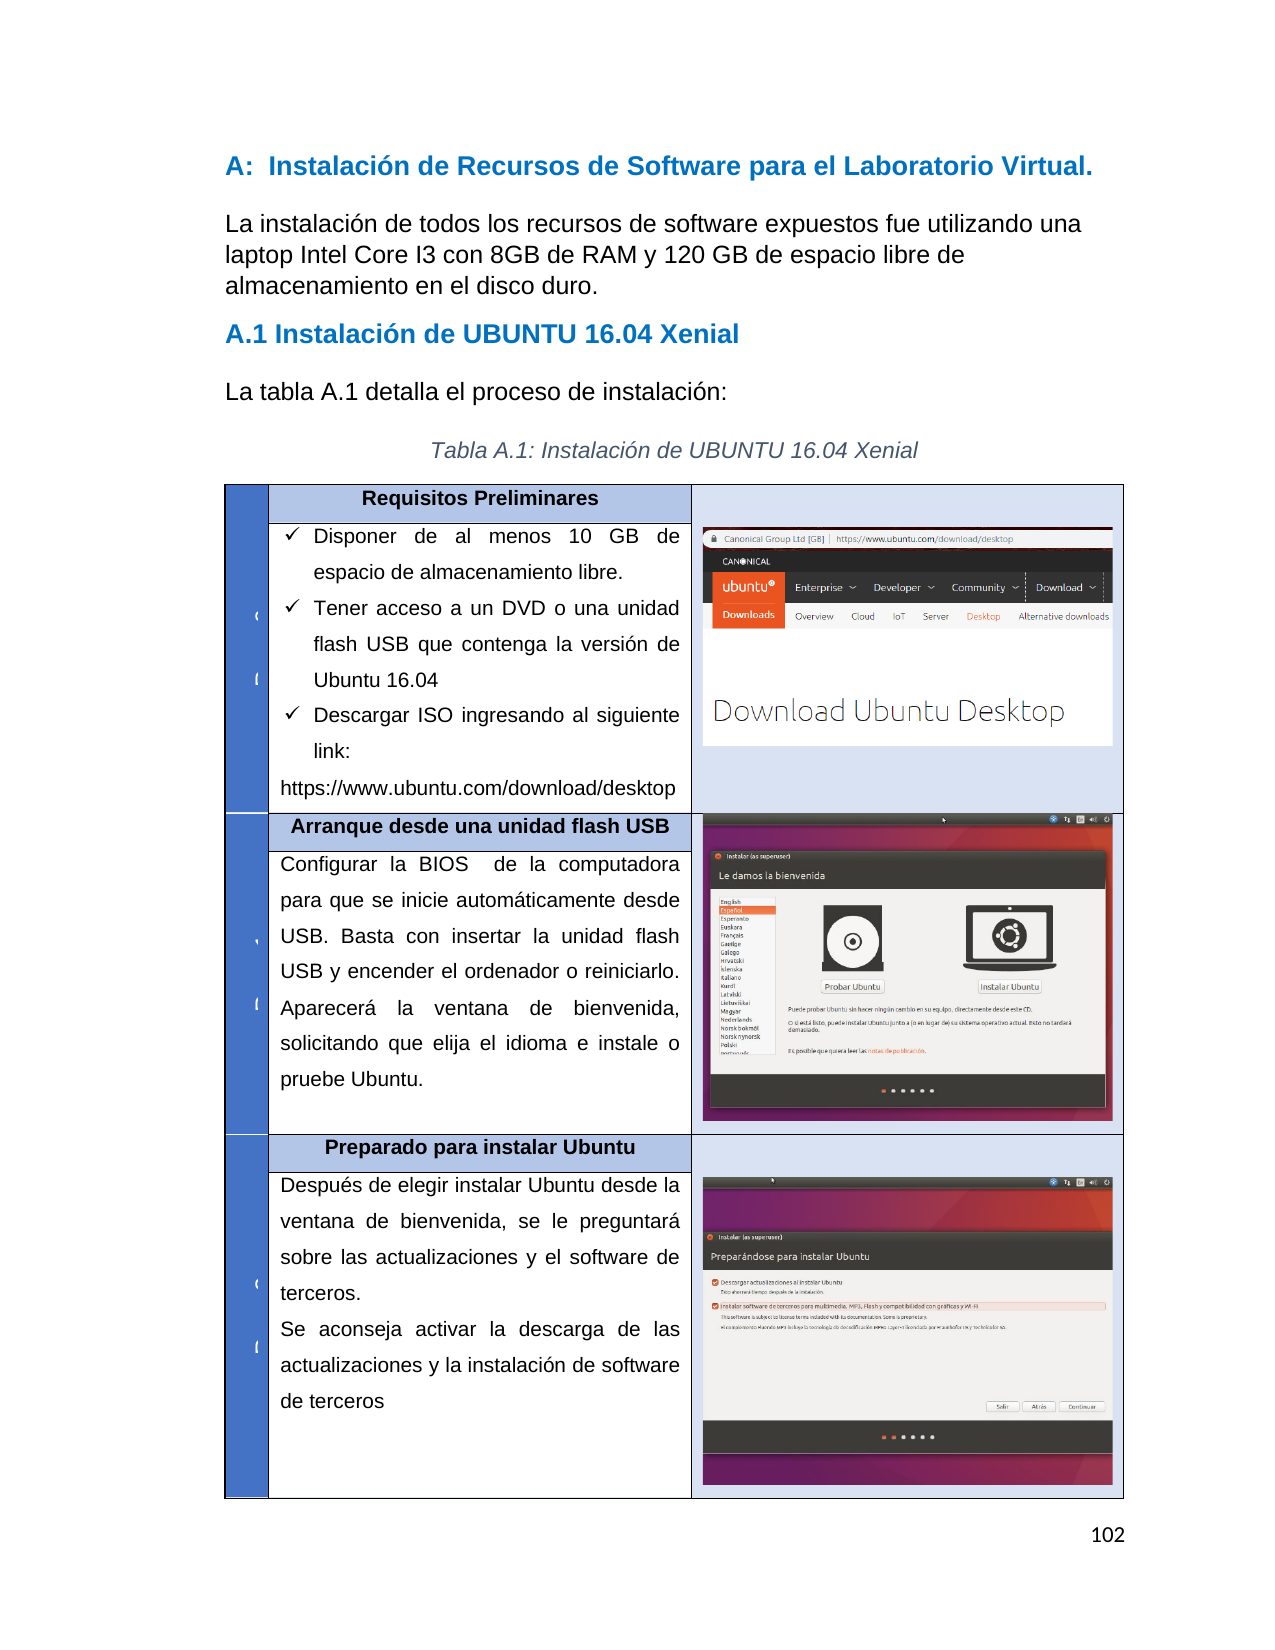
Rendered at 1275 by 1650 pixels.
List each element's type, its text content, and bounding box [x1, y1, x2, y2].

table_cell Configurar la BIOS de la computadora para que se inicie automáticamente desde USB. Basta con insertar la unidad flash USB y encender el ordenador o reiniciarlo. Aparecerá la ventana de bienvenida, solicitando que elija el idioma e instale o pruebe Ubuntu. [269, 852, 691, 1134]
table_cell Paso 2 [226, 1135, 268, 1497]
table_cell Arranque desde una unidad flash USB [269, 814, 691, 851]
picture [702, 527, 1113, 746]
table_header Paso 0 [226, 485, 268, 812]
table_cell Disponer de al menos 10 GB de espacio de almacenamiento libre. Tener acceso a un DVD o una unidad flash USB que contenga la versión de Ubuntu 16.04 Descargar ISO ingresando al siguiente link: https://www.ubuntu.com/download/desktop [269, 524, 691, 812]
table_cell Preparado para instalar Ubuntu [269, 1135, 691, 1172]
table_cell [692, 1135, 1123, 1497]
text La tabla A.1 detalla el proceso de instalación: [225, 377, 1125, 406]
subtitle A.1 Instalación de UBUNTU 16.04 Xenial [225, 318, 1125, 350]
table_cell [692, 814, 1123, 1134]
picture [702, 813, 1113, 1121]
table_header Requisitos Preliminares [269, 485, 691, 522]
text Tabla A.1: Instalación de UBUNTU 16.04 Xenial [225, 437, 1125, 463]
text La instalación de todos los recursos de software expuestos fue utilizando una laptop Intel Core I3 con 8GB de RAM y 120 GB de espacio libre de almacenamiento en el disco duro. [225, 209, 1125, 299]
picture [702, 1177, 1113, 1485]
subtitle A: Instalación de Recursos de Software para el Laboratorio Virtual. [225, 150, 1125, 181]
table_cell Después de elegir instalar Ubuntu desde la ventana de bienvenida, se le preguntará sobre las actualizaciones y el software de terceros. Se aconseja activar la descarga de las actualizaciones y la instalación de software de terceros [269, 1173, 691, 1497]
table_header [692, 485, 1123, 812]
table_cell Paso 1 [226, 814, 268, 1134]
